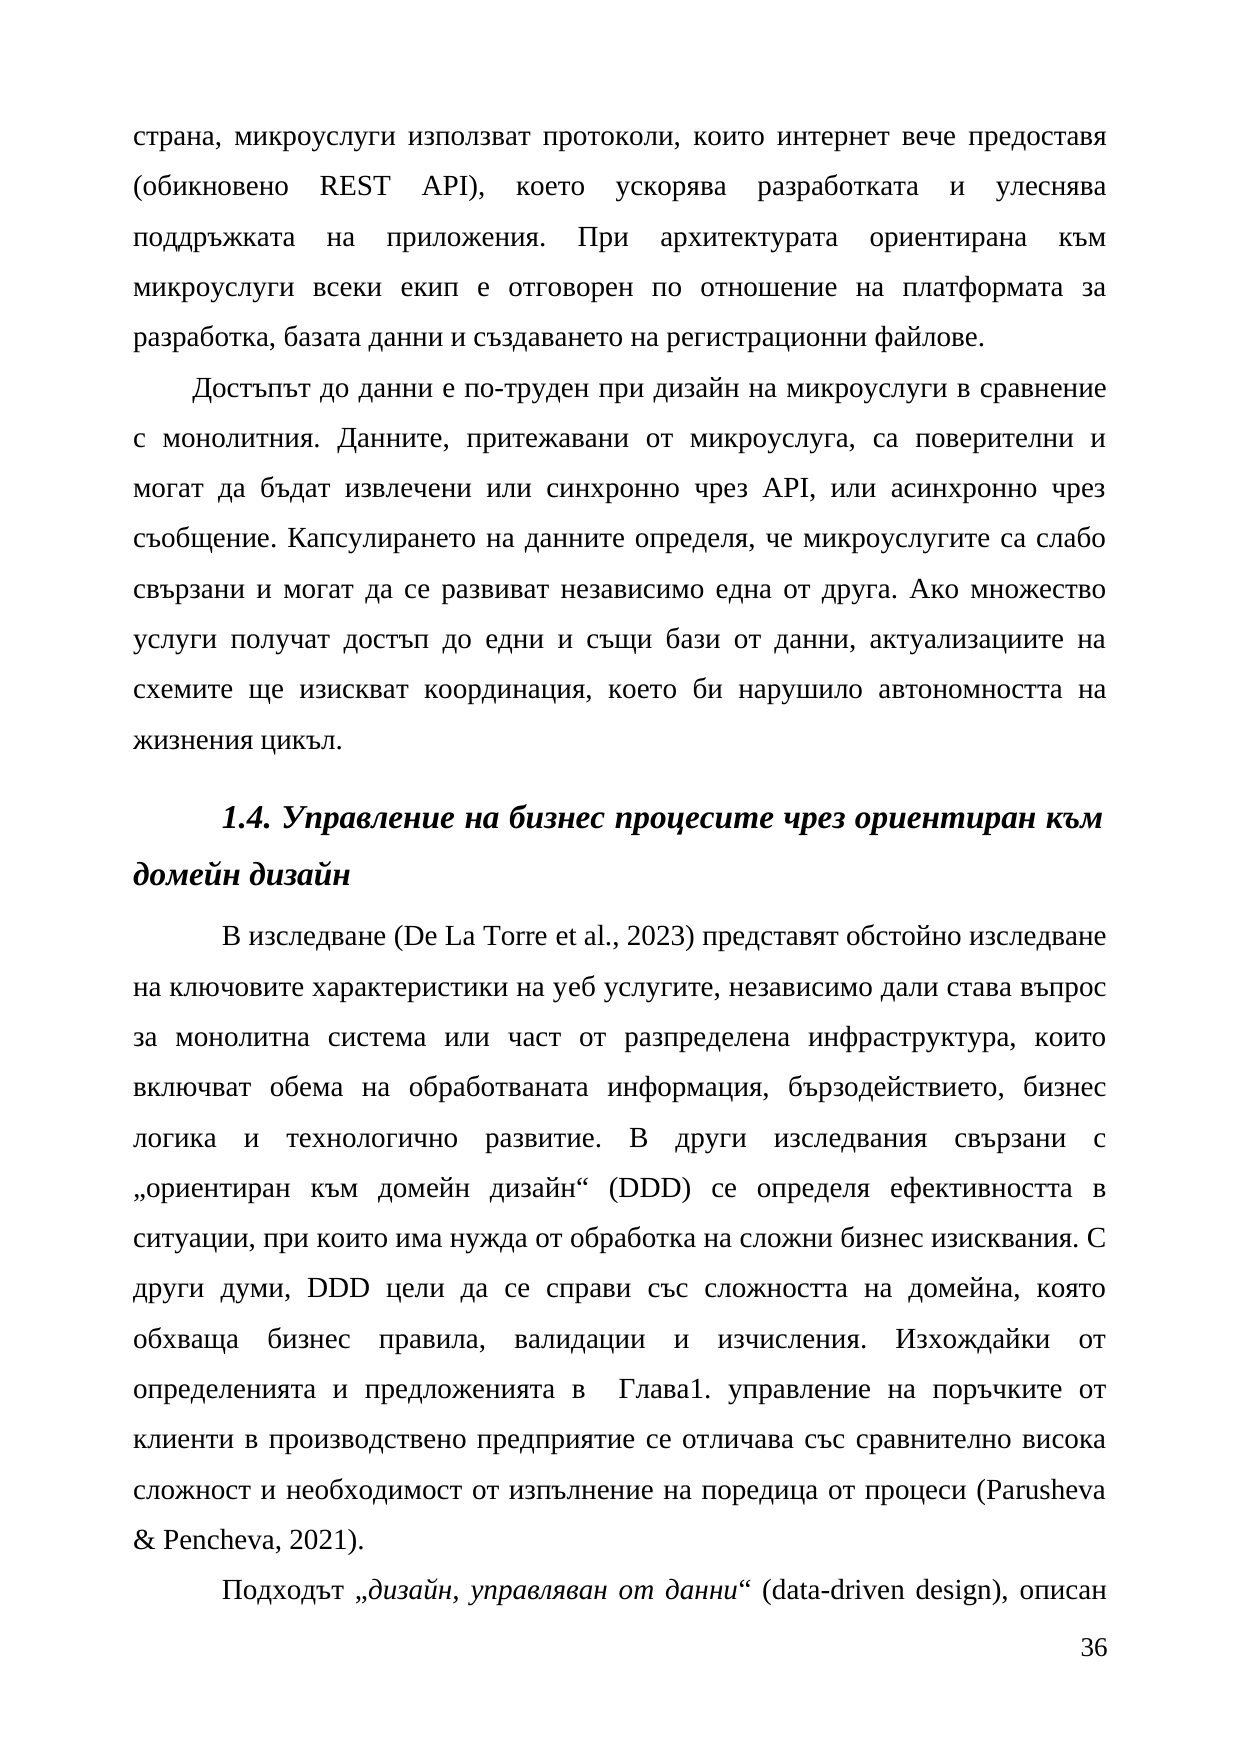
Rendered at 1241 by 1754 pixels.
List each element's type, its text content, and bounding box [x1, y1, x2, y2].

text В изследване (De La Torre et al., 2023) представят обстойно изследване на ключовите характеристики на уеб услугите, независимо дали става въпрос за монолитна система или част от разпределена инфраструктура, които включват обема на обработваната информация, бързодействието, бизнес логика и технологично развитие. В други изследвания свързани с „ориентиран към домейн дизайн“ (DDD) се определя ефективността в ситуации, при които има нужда от обработка на сложни бизнес изисквания. С други думи, DDD цели да се справи със сложността на домейна, която обхваща бизнес правила, валидации и изчисления. Изхождайки от определенията и предложенията в Глава1. управление на поръчките от клиенти в производствено предприятие се отличава със сравнително висока сложност и необходимост от изпълнение на поредица от процеси (Parusheva & Pencheva, 2021). [133, 918, 1107, 1556]
text Достъпът до данни е по-труден при дизайн на микроуслуги в сравнение с монолитния. Данните, притежавани от микроуслуга, са поверителни и могат да бъдат извлечени или синхронно чрез API, или асинхронно чрез съобщение. Капсулирането на данните определя, че микроуслугите са слабо свързани и могат да се развиват независимо една от друга. Ако множество услуги получат достъп до едни и същи бази от данни, актуализациите на схемите ще изискват координация, което би нарушило автономността на жизнения цикъл. [133, 370, 1107, 755]
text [133, 1572, 1107, 1606]
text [133, 118, 1107, 353]
subtitle 1.4. Управление на бизнес процесите чрез ориентиран към домейн дизайн [133, 797, 1107, 893]
